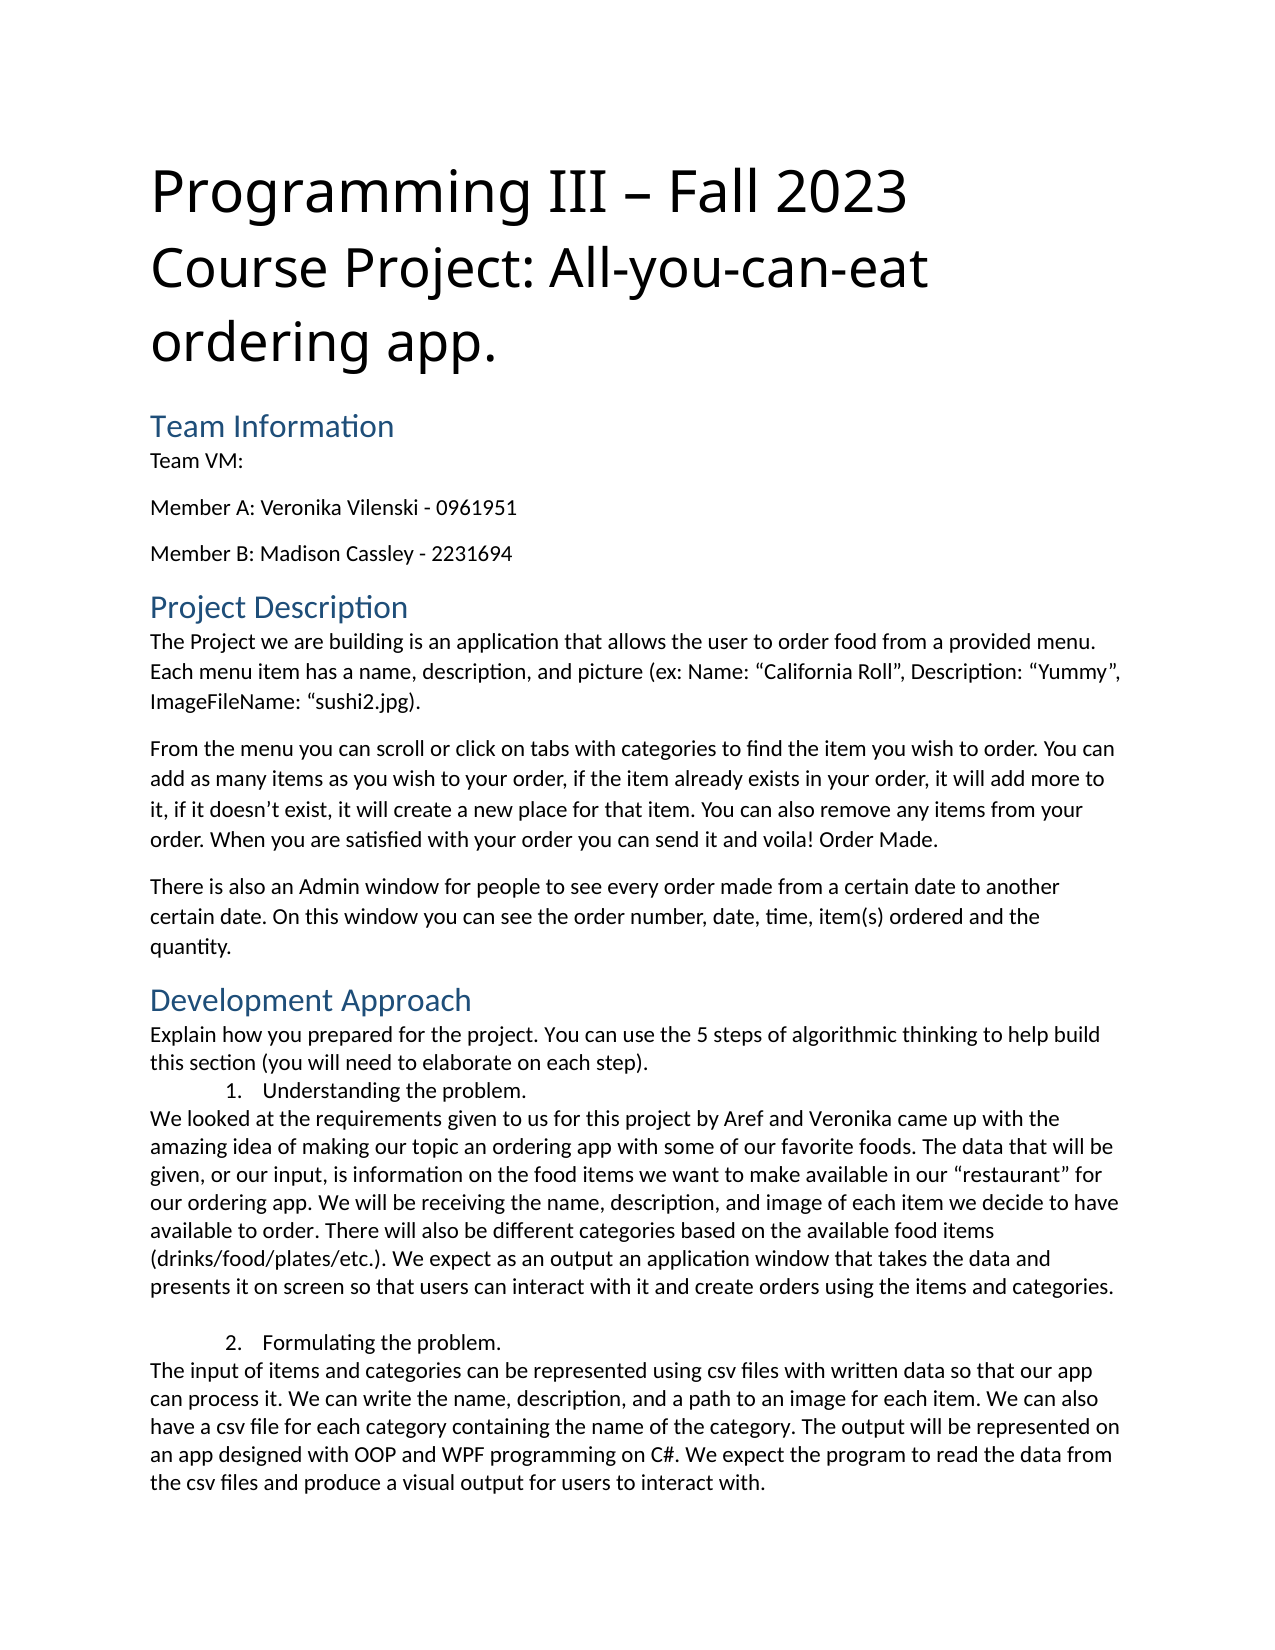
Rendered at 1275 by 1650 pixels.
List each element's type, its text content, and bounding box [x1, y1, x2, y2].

list Formulating the problem. [225, 1328, 1125, 1356]
text Team Information [150, 405, 1125, 446]
text Development Approach [150, 979, 1125, 1020]
text The input of items and categories can be represented using csv files with written data so that our app can process it. We can write the name, description, and a path to an image for each item. We can also have a csv file for each category containing the name of the category. The output will be represented on an app designed with OOP and WPF programming on C#. We expect the program to read the data from the csv files and produce a visual output for users to interact with. [150, 1356, 1125, 1496]
text Project Description [150, 586, 1125, 627]
text The Project we are building is an application that allows the user to order food from a provided menu. Each menu item has a name, description, and picture (ex: Name: “California Roll”, Description: “Yummy”, ImageFileName: “sushi2.jpg). [150, 627, 1125, 716]
text From the menu you can scroll or click on tabs with categories to find the item you wish to order. You can add as many items as you wish to your order, if the item already exists in your order, it will add more to it, if it doesn’t exist, it will create a new place for that item. You can also remove any items from your order. When you are satisfied with your order you can send it and voila! Order Made. [150, 734, 1125, 853]
text Team VM: [150, 446, 1125, 474]
text Explain how you prepared for the project. You can use the 5 steps of algorithmic thinking to help build this section (you will need to elaborate on each step). [150, 1020, 1125, 1076]
text We looked at the requirements given to us for this project by Aref and Veronika came up with the amazing idea of making our topic an ordering app with some of our favorite foods. The data that will be given, or our input, is information on the food items we want to make available in our “restaurant” for our ordering app. We will be receiving the name, description, and image of each item we decide to have available to order. There will also be different categories based on the available food items (drinks/food/plates/etc.). We expect as an output an application window that takes the data and presents it on screen so that users can interact with it and create orders using the items and categories. [150, 1104, 1125, 1300]
list Understanding the problem. [225, 1076, 1125, 1104]
text Member B: Madison Cassley - 2231694 [150, 539, 1125, 567]
text Member A: Veronika Vilenski - 0961951 [150, 493, 1125, 521]
text Programming III – Fall 2023 [150, 150, 1125, 229]
text Course Project: All-you-can-eat ordering app. [150, 229, 1125, 377]
text There is also an Admin window for people to see every order made from a certain date to another certain date. On this window you can see the order number, date, time, item(s) ordered and the quantity. [150, 872, 1125, 960]
